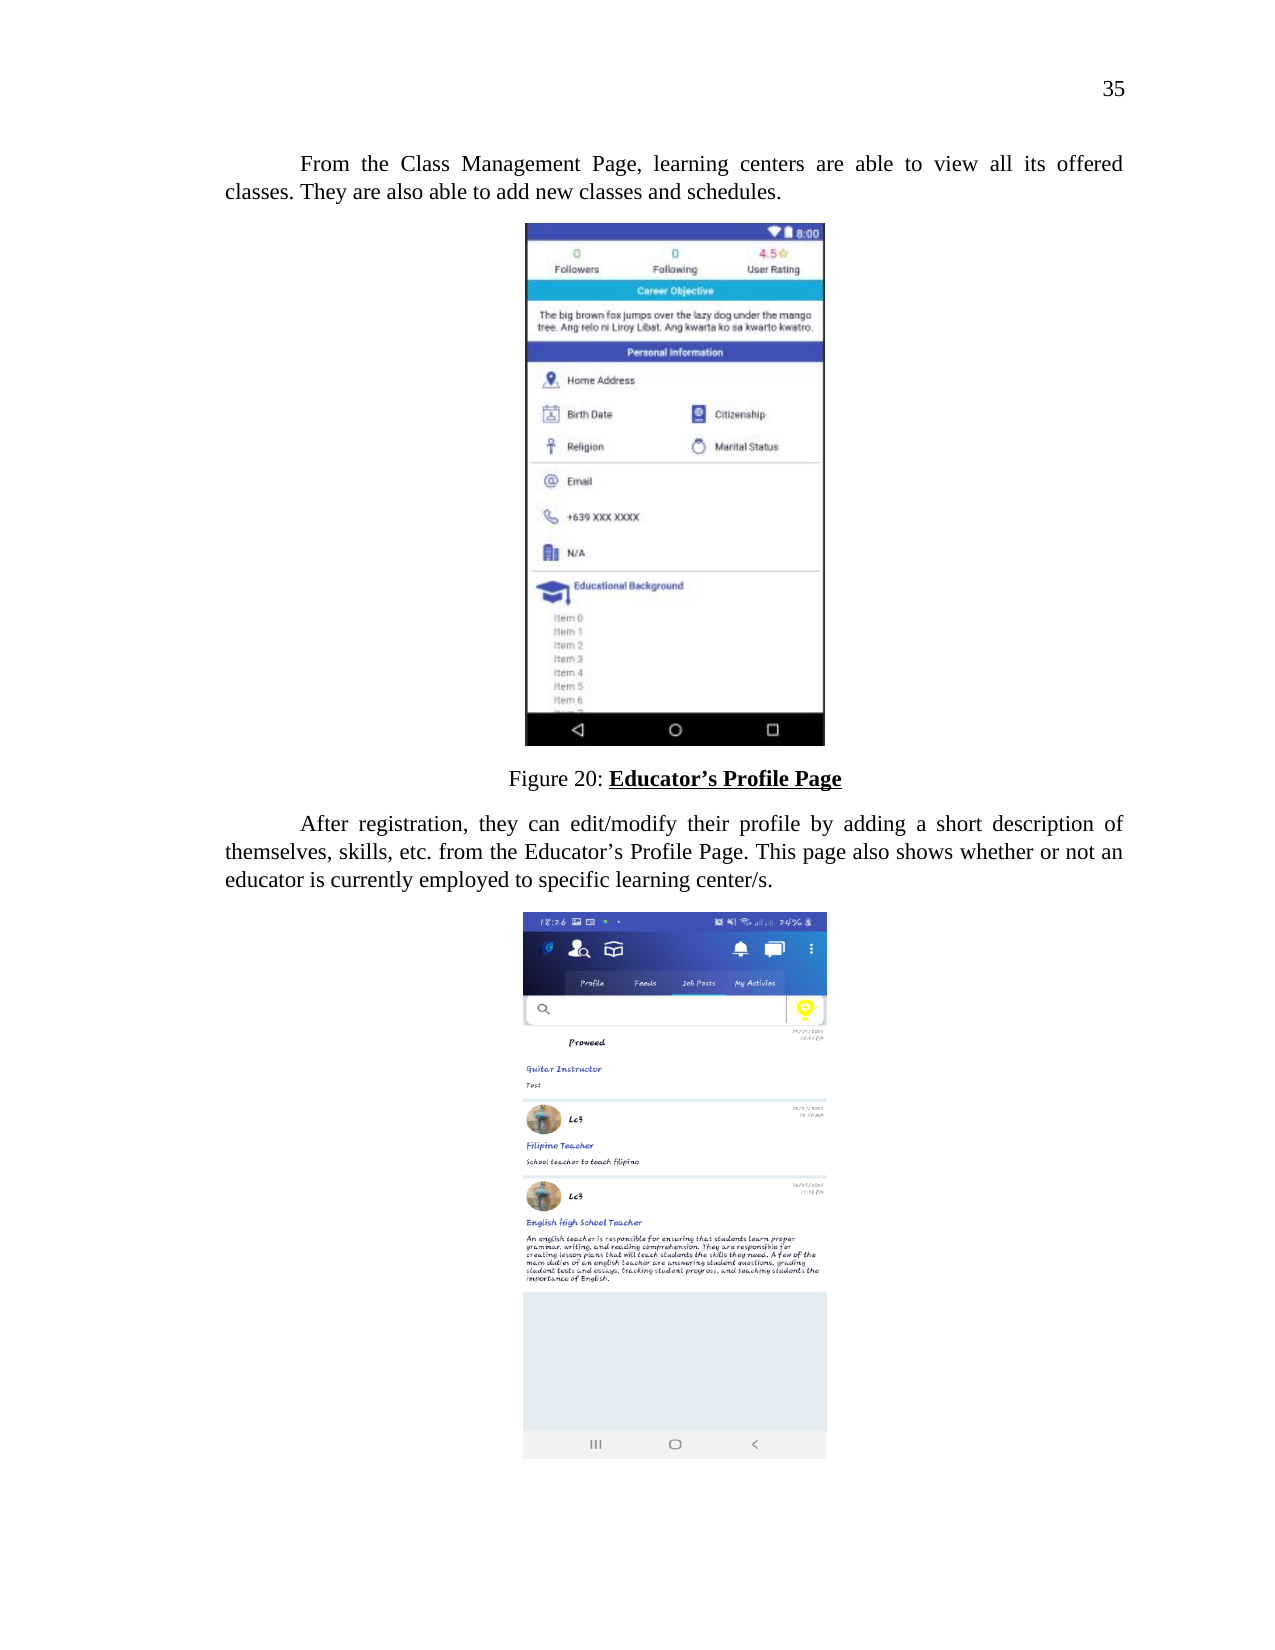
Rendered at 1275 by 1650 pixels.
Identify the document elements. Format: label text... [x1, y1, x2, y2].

text After registration, they can edit/modify their profile by adding a short description of themselves, skills, etc. from the Educator’s Profile Page. This page also shows whether or not an educator is currently employed to specific learning center/s. [225, 810, 1125, 893]
picture [525, 223, 825, 746]
text Figure 20: Educator’s Profile Page [225, 764, 1125, 791]
picture [523, 911, 827, 1459]
text From the Class Management Page, learning centers are able to view all its offered classes. They are also able to add new classes and schedules. [225, 150, 1125, 205]
